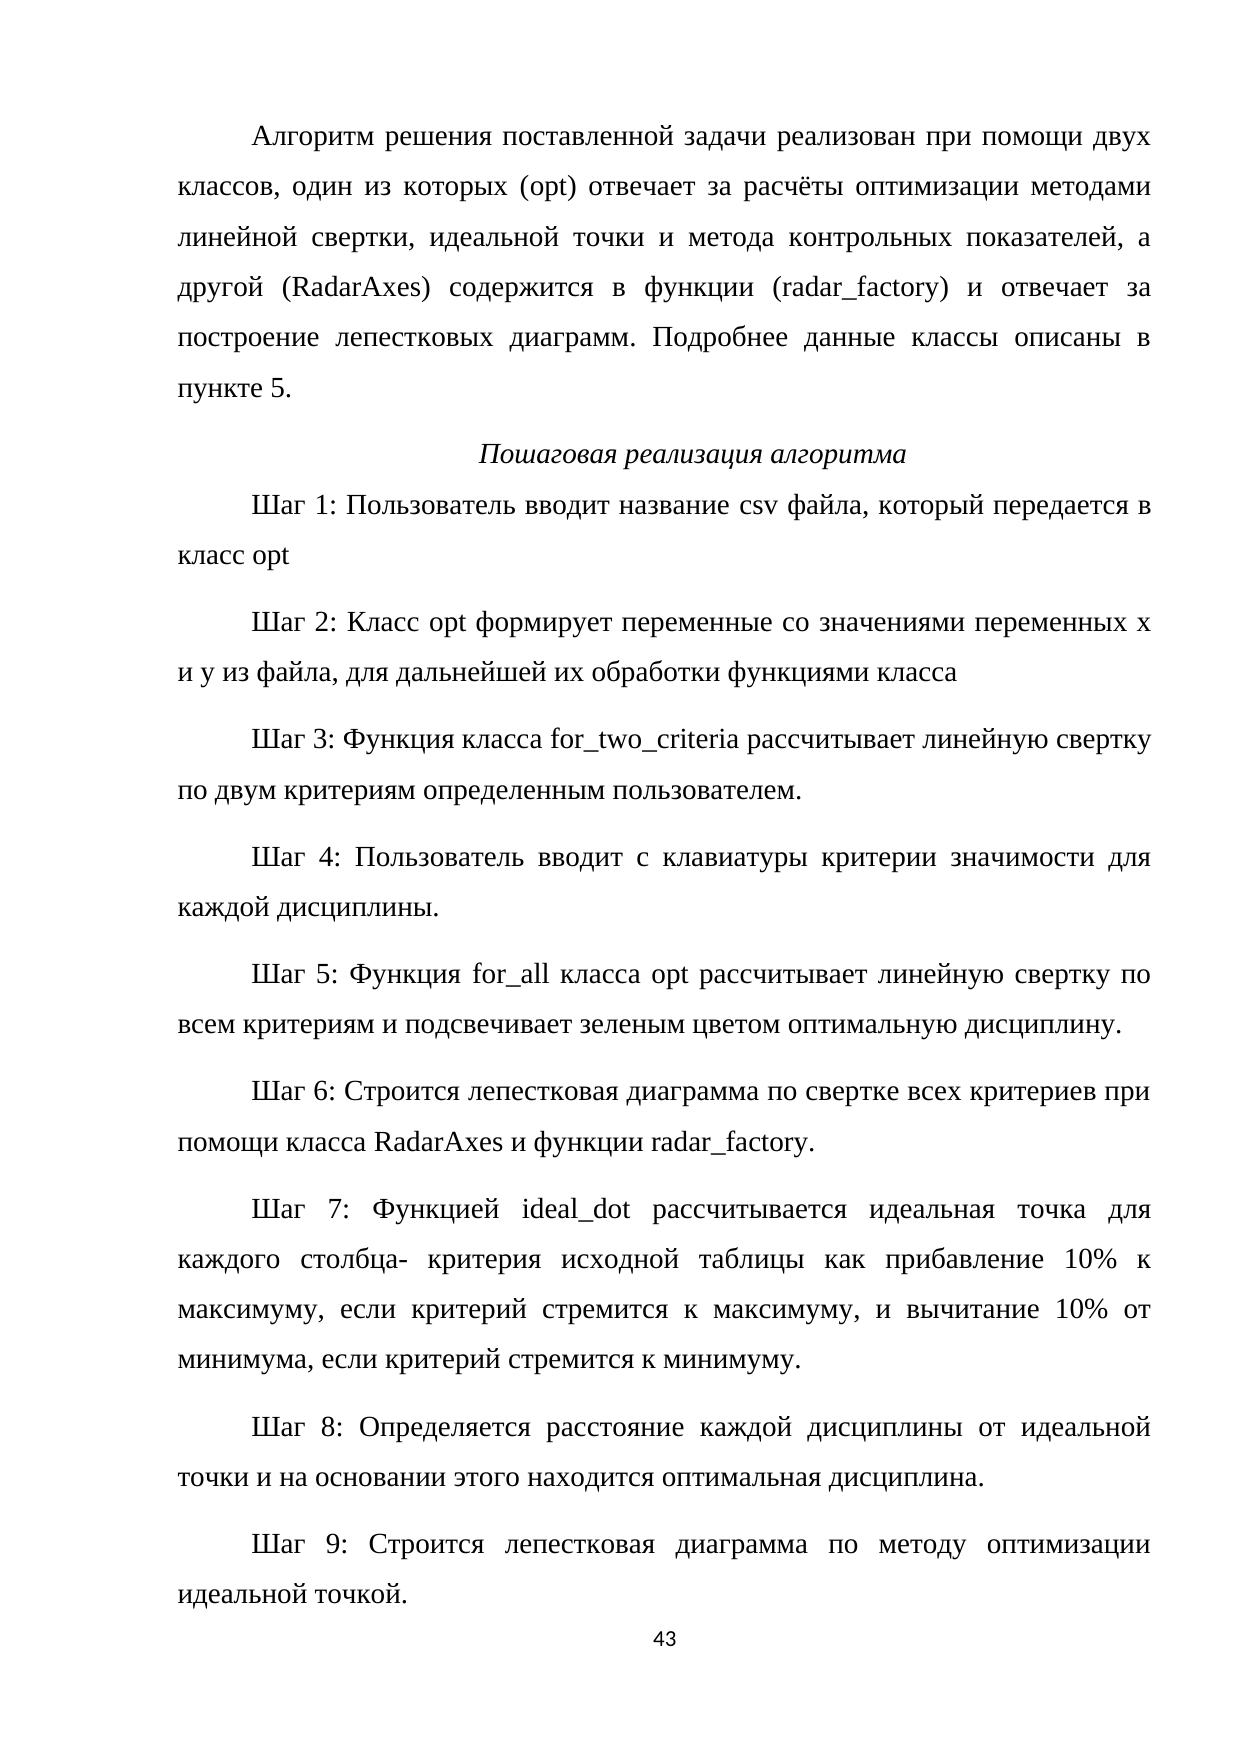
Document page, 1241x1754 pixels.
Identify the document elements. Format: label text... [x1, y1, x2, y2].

text Шаг 1: Пользователь вводит название csv файла, который передается в класс opt [177, 487, 1152, 571]
text Алгоритм решения поставленной задачи реализован при помощи двух классов, один из которых (opt) отвечает за расчёты оптимизации методами линейной свертки, идеальной точки и метода контрольных показателей, а другой (RadarAxes) содержится в функции (radar_factory) и отвечает за построение лепестковых диаграмм. Подробнее данные классы описаны в пункте 5. [177, 118, 1152, 403]
text Шаг 2: Класс opt формирует переменные со значениями переменных х и у из файла, для дальнейшей их обработки функциями класса [177, 604, 1152, 688]
text Шаг 8: Определяется расстояние каждой дисциплины от идеальной точки и на основании этого находится оптимальная дисциплина. [177, 1409, 1152, 1492]
text Шаг 7: Функцией ideal_dot рассчитывается идеальная точка для каждого столбца- критерия исходной таблицы как прибавление 10% к максимуму, если критерий стремится к максимуму, и вычитание 10% от минимума, если критерий стремится к минимуму. [177, 1191, 1152, 1375]
text Шаг 6: Строится лепестковая диаграмма по свертке всех критериев при помощи класса RadarAxes и функции radar_factory. [177, 1073, 1152, 1157]
text Шаг 3: Функция класса for_two_criteria рассчитывает линейную свертку по двум критериям определенным пользователем. [177, 722, 1152, 805]
text Пошаговая реализация алгоритма [177, 437, 1152, 470]
text Шаг 4: Пользователь вводит с клавиатуры критерии значимости для каждой дисциплины. [177, 839, 1152, 923]
text Шаг 5: Функция for_all класса opt рассчитывает линейную свертку по всем критериям и подсвечивает зеленым цветом оптимальную дисциплину. [177, 956, 1152, 1040]
text Шаг 9: Строится лепестковая диаграмма по методу оптимизации идеальной точкой. [177, 1526, 1152, 1610]
